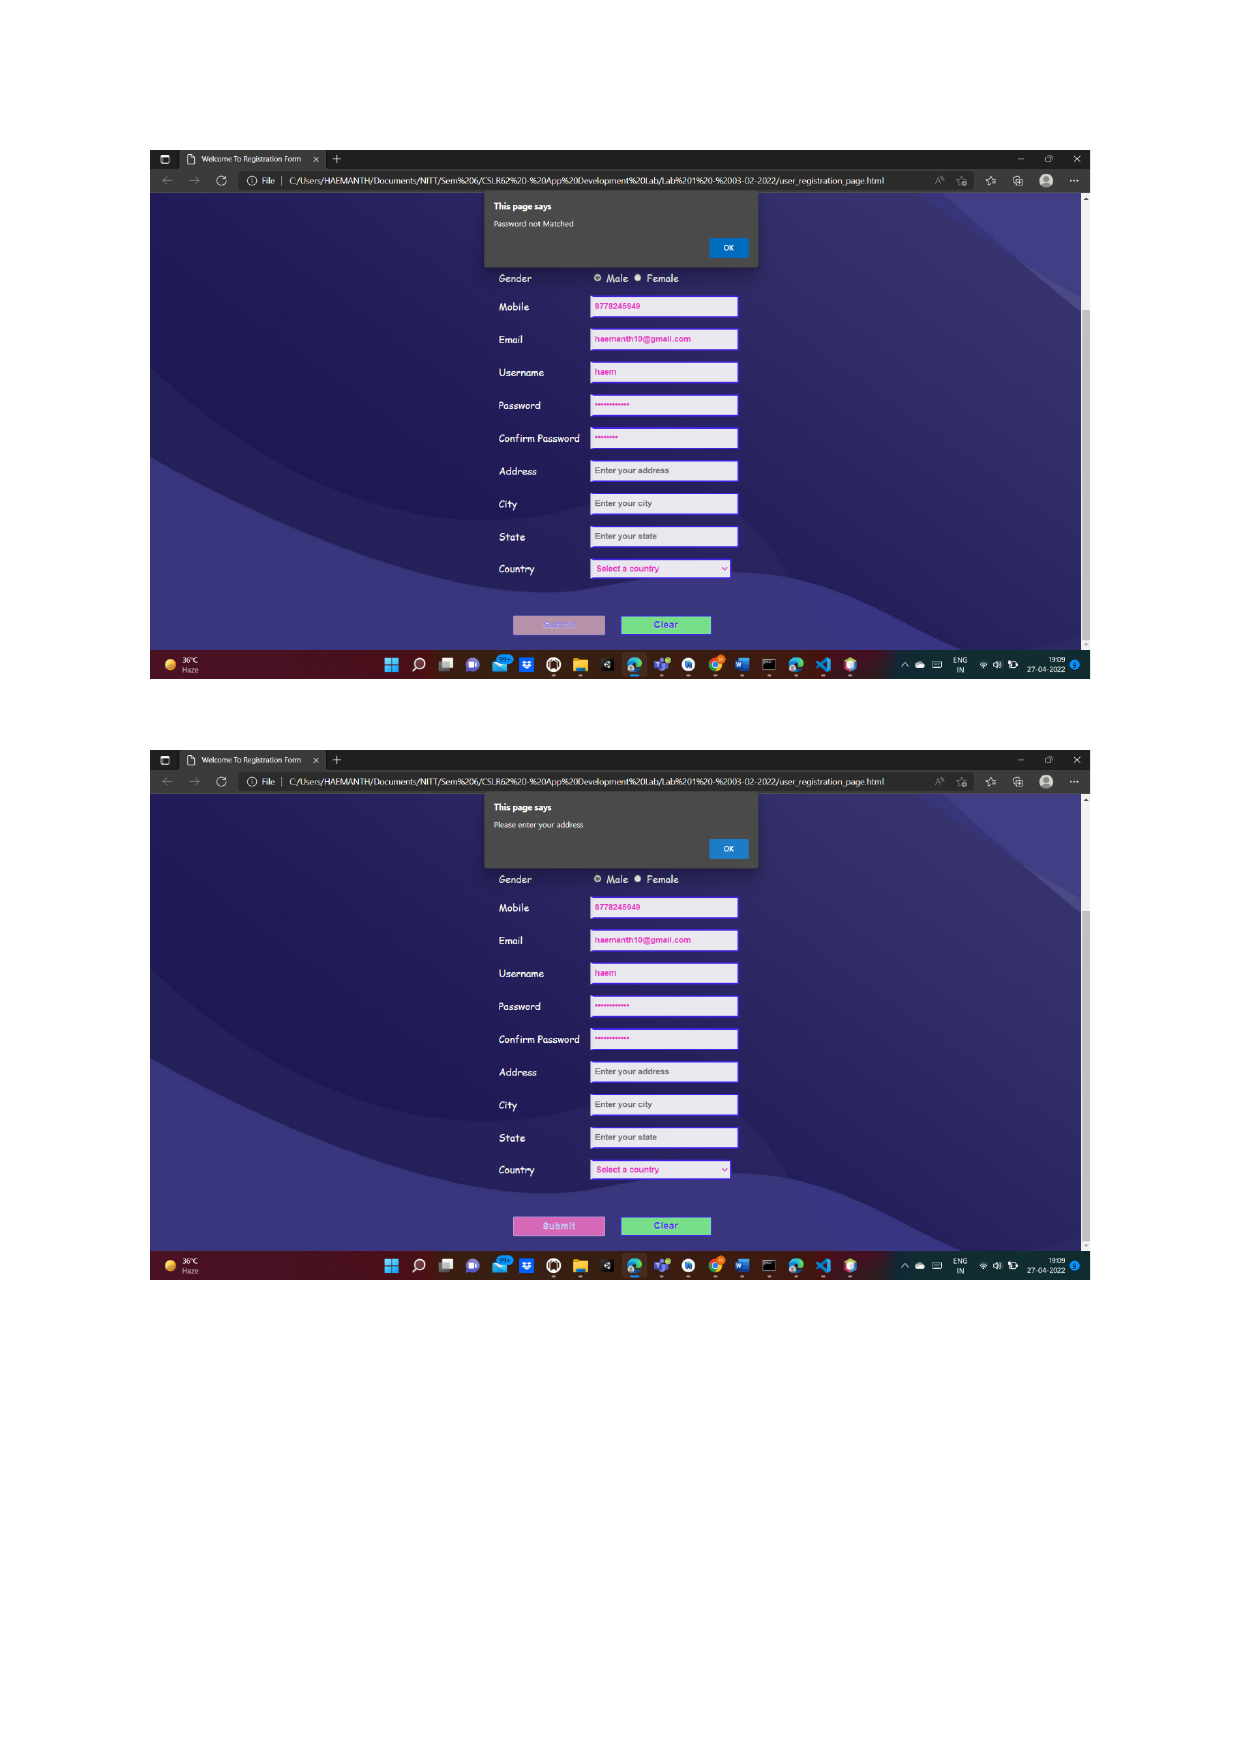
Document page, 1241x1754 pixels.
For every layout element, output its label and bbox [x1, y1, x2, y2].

picture [150, 750, 1091, 1280]
picture [150, 150, 1091, 679]
